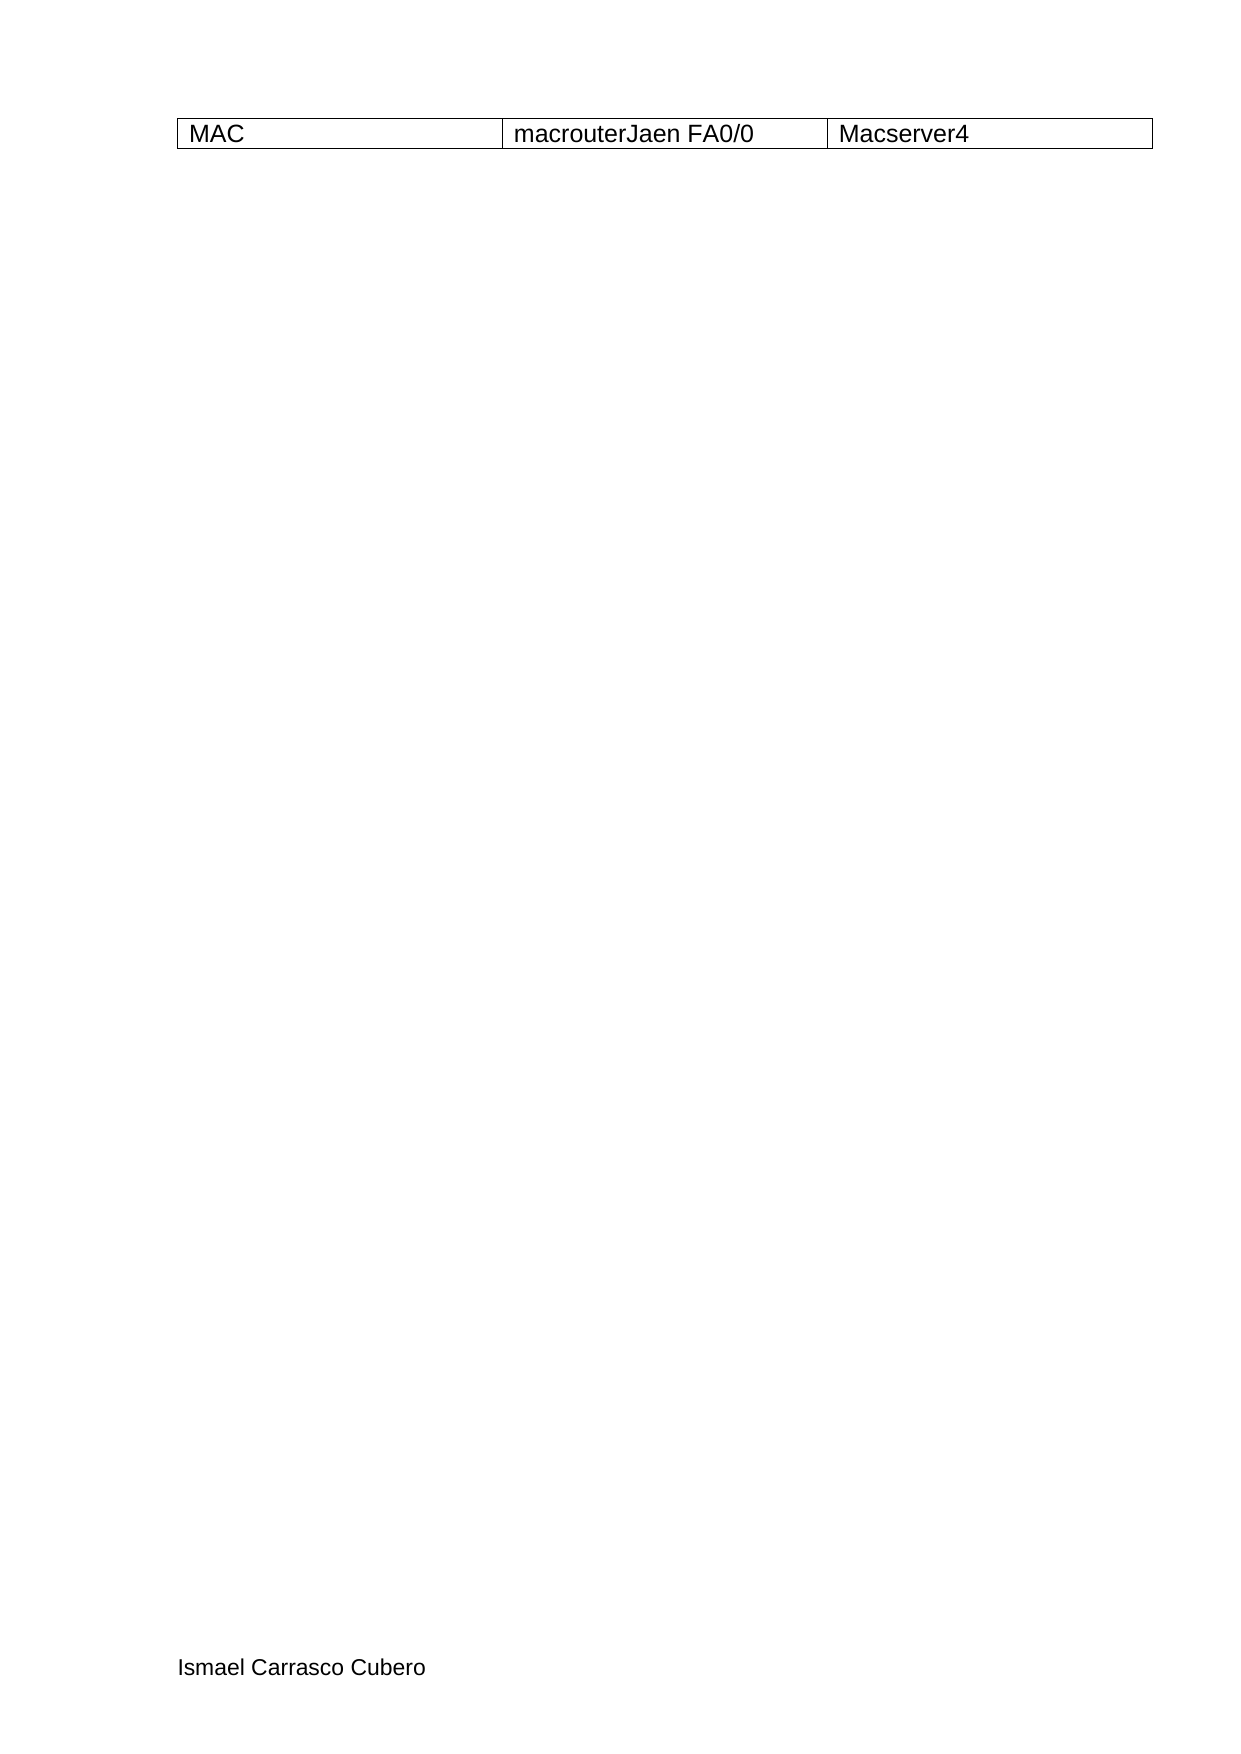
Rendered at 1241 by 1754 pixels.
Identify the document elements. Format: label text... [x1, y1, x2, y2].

table_cell Macserver4 [828, 119, 1152, 148]
table_cell MAC [178, 119, 502, 148]
table_cell macrouterJaen FA0/0 [503, 119, 827, 148]
